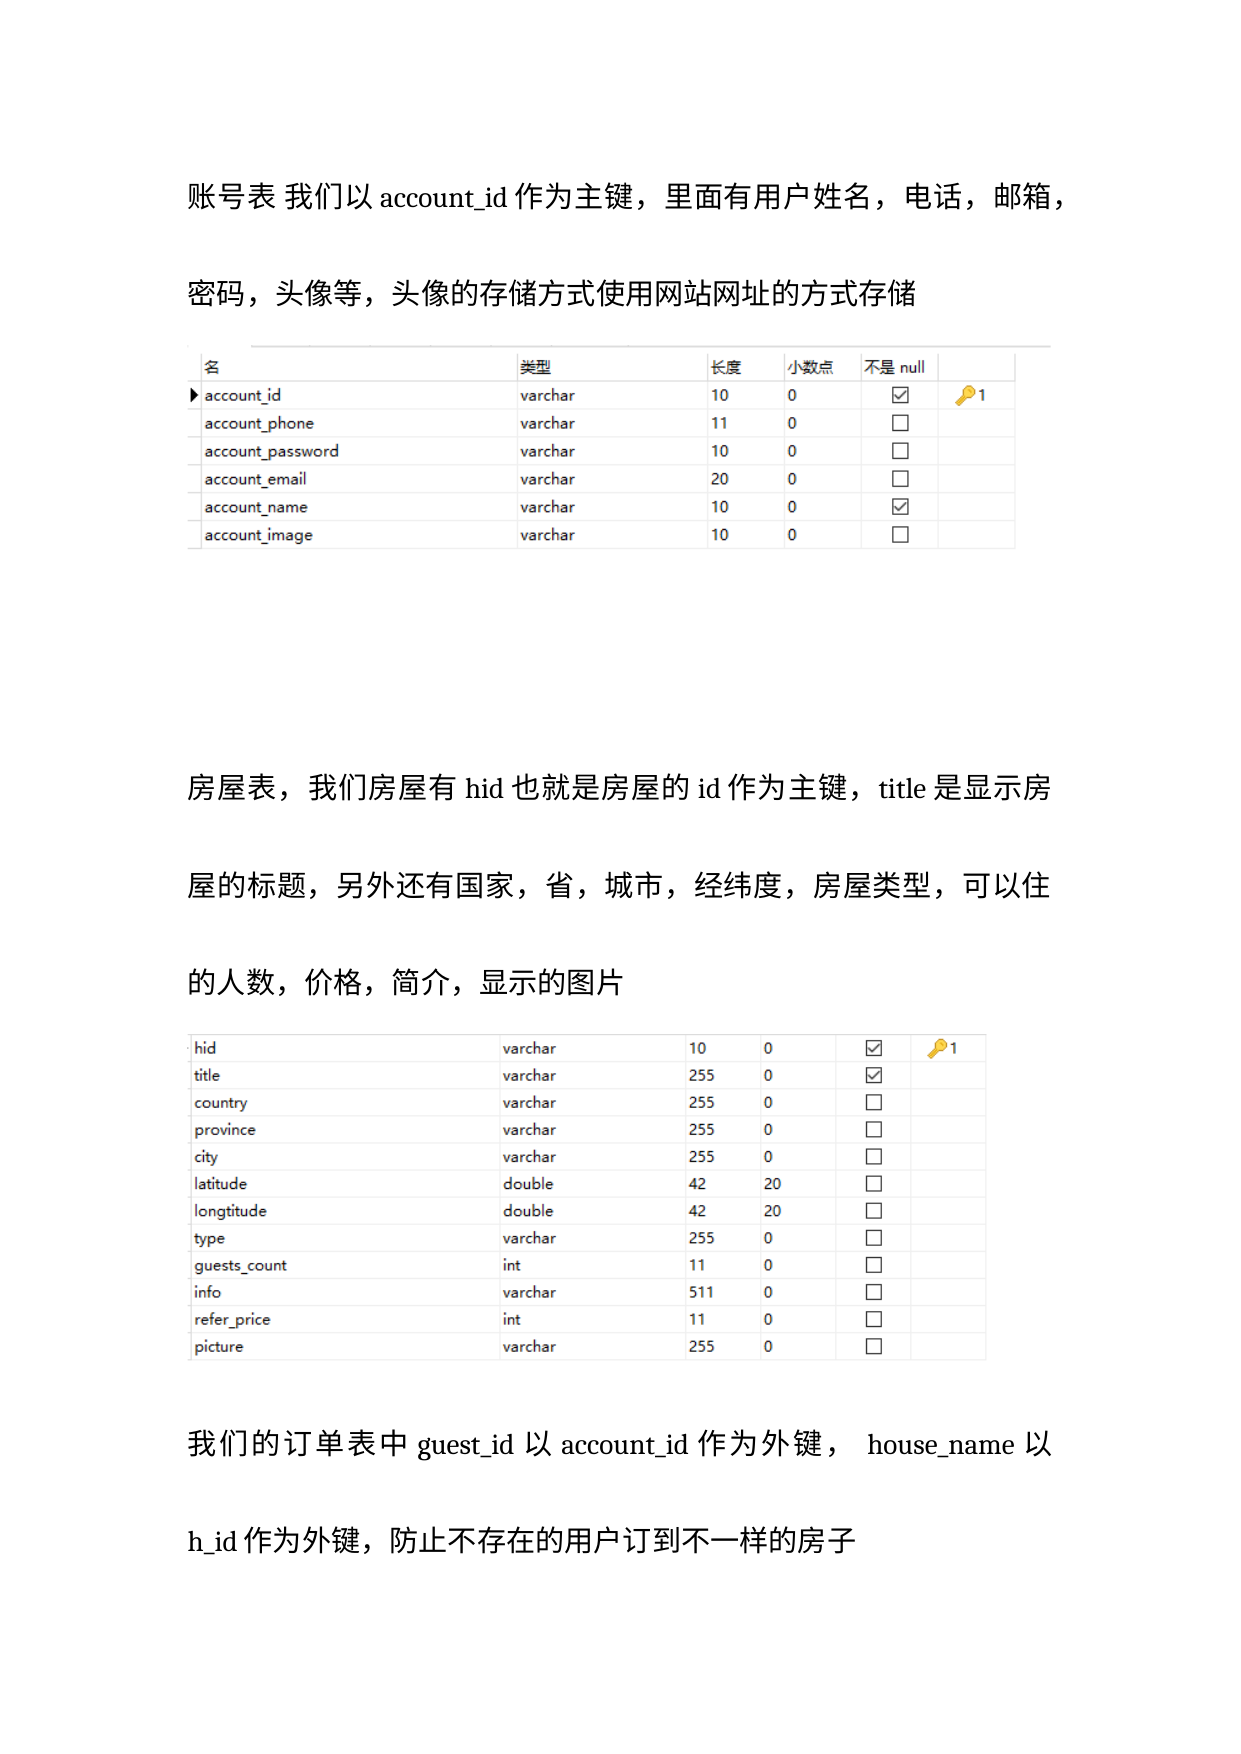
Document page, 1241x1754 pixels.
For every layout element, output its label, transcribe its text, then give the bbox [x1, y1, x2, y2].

text 账号表 我们以account_id作为主键，里面有用户姓名，电话，邮箱，密码，头像等，头像的存储方式使用网站网址的方式存储 [187, 162, 1053, 324]
text 我们的订单表中guest_id以account_id作为外键， house_name以h_id作为外键，防止不存在的用户订到不一样的房子 [187, 1409, 1053, 1571]
picture [187, 345, 1051, 567]
text 房屋表，我们房屋有hid也就是房屋的id作为主键，title是显示房屋的标题，另外还有国家，省，城市，经纬度，房屋类型，可以住的人数，价格，简介，显示的图片 [187, 753, 1053, 1013]
picture [187, 1034, 1053, 1379]
